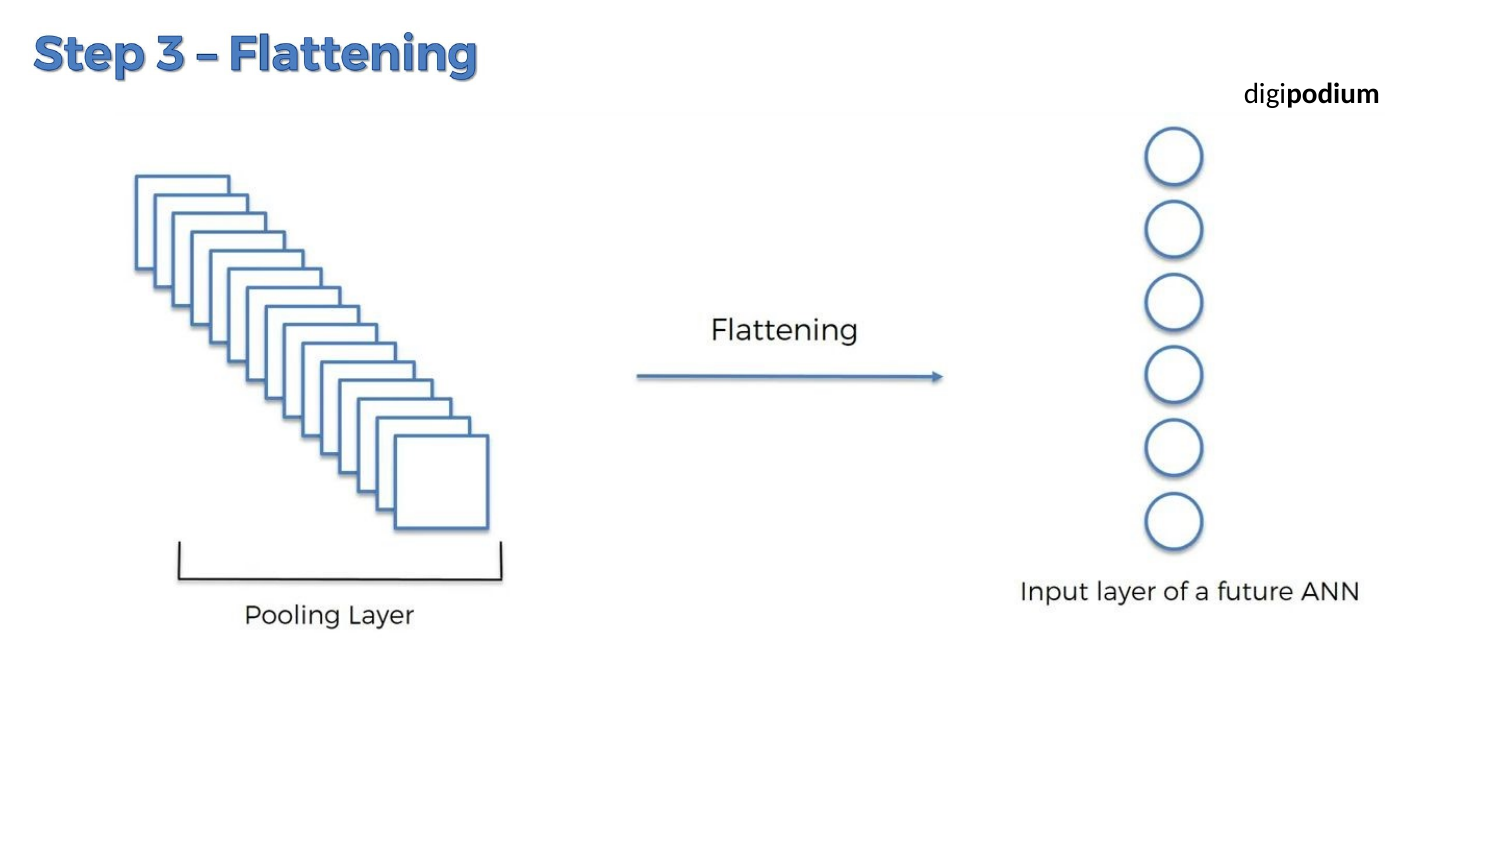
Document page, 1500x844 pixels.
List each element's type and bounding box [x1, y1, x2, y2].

picture [0, 0, 493, 87]
picture [115, 112, 1386, 641]
